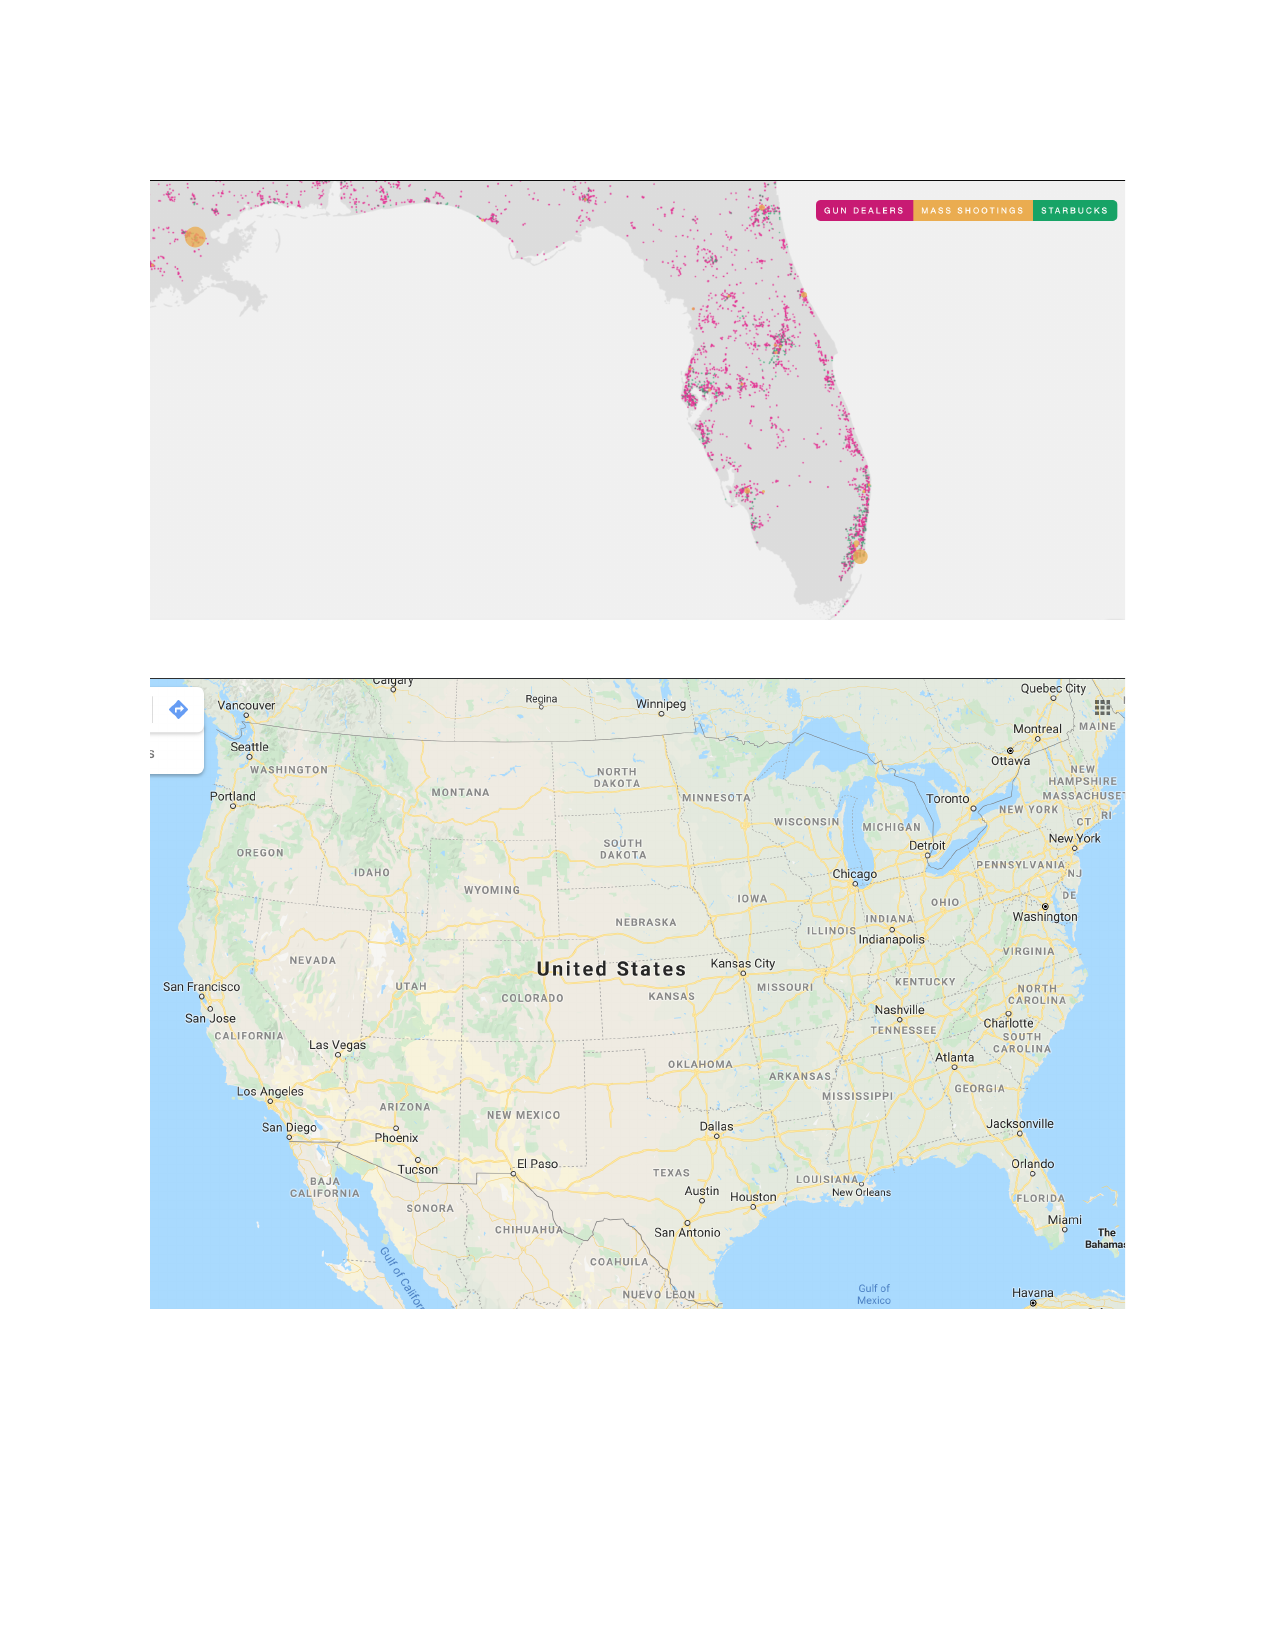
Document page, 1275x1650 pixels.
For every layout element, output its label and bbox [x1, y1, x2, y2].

picture [150, 180, 1125, 620]
picture [150, 678, 1125, 1309]
